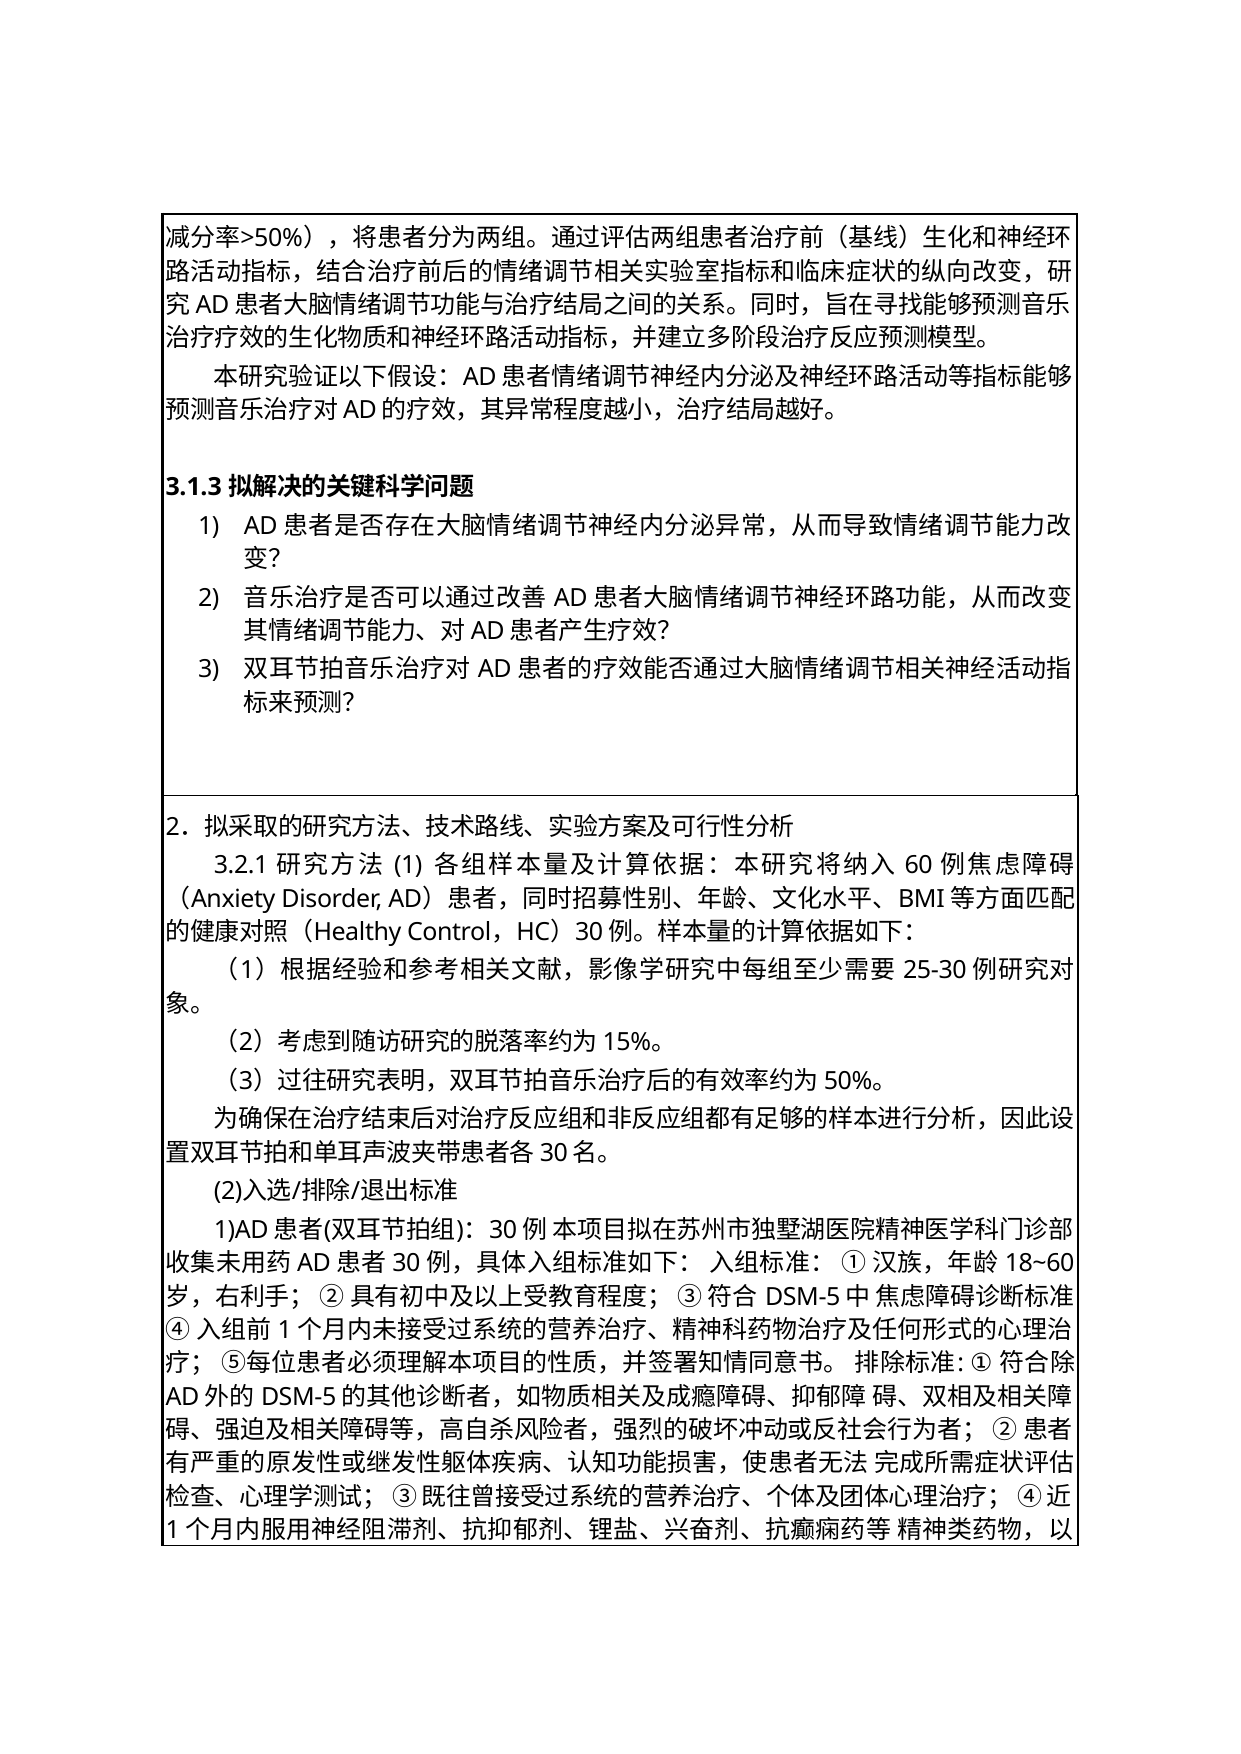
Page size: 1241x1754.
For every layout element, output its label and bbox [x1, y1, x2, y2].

table_cell [164, 796, 1077, 1545]
table_header [164, 215, 1076, 795]
